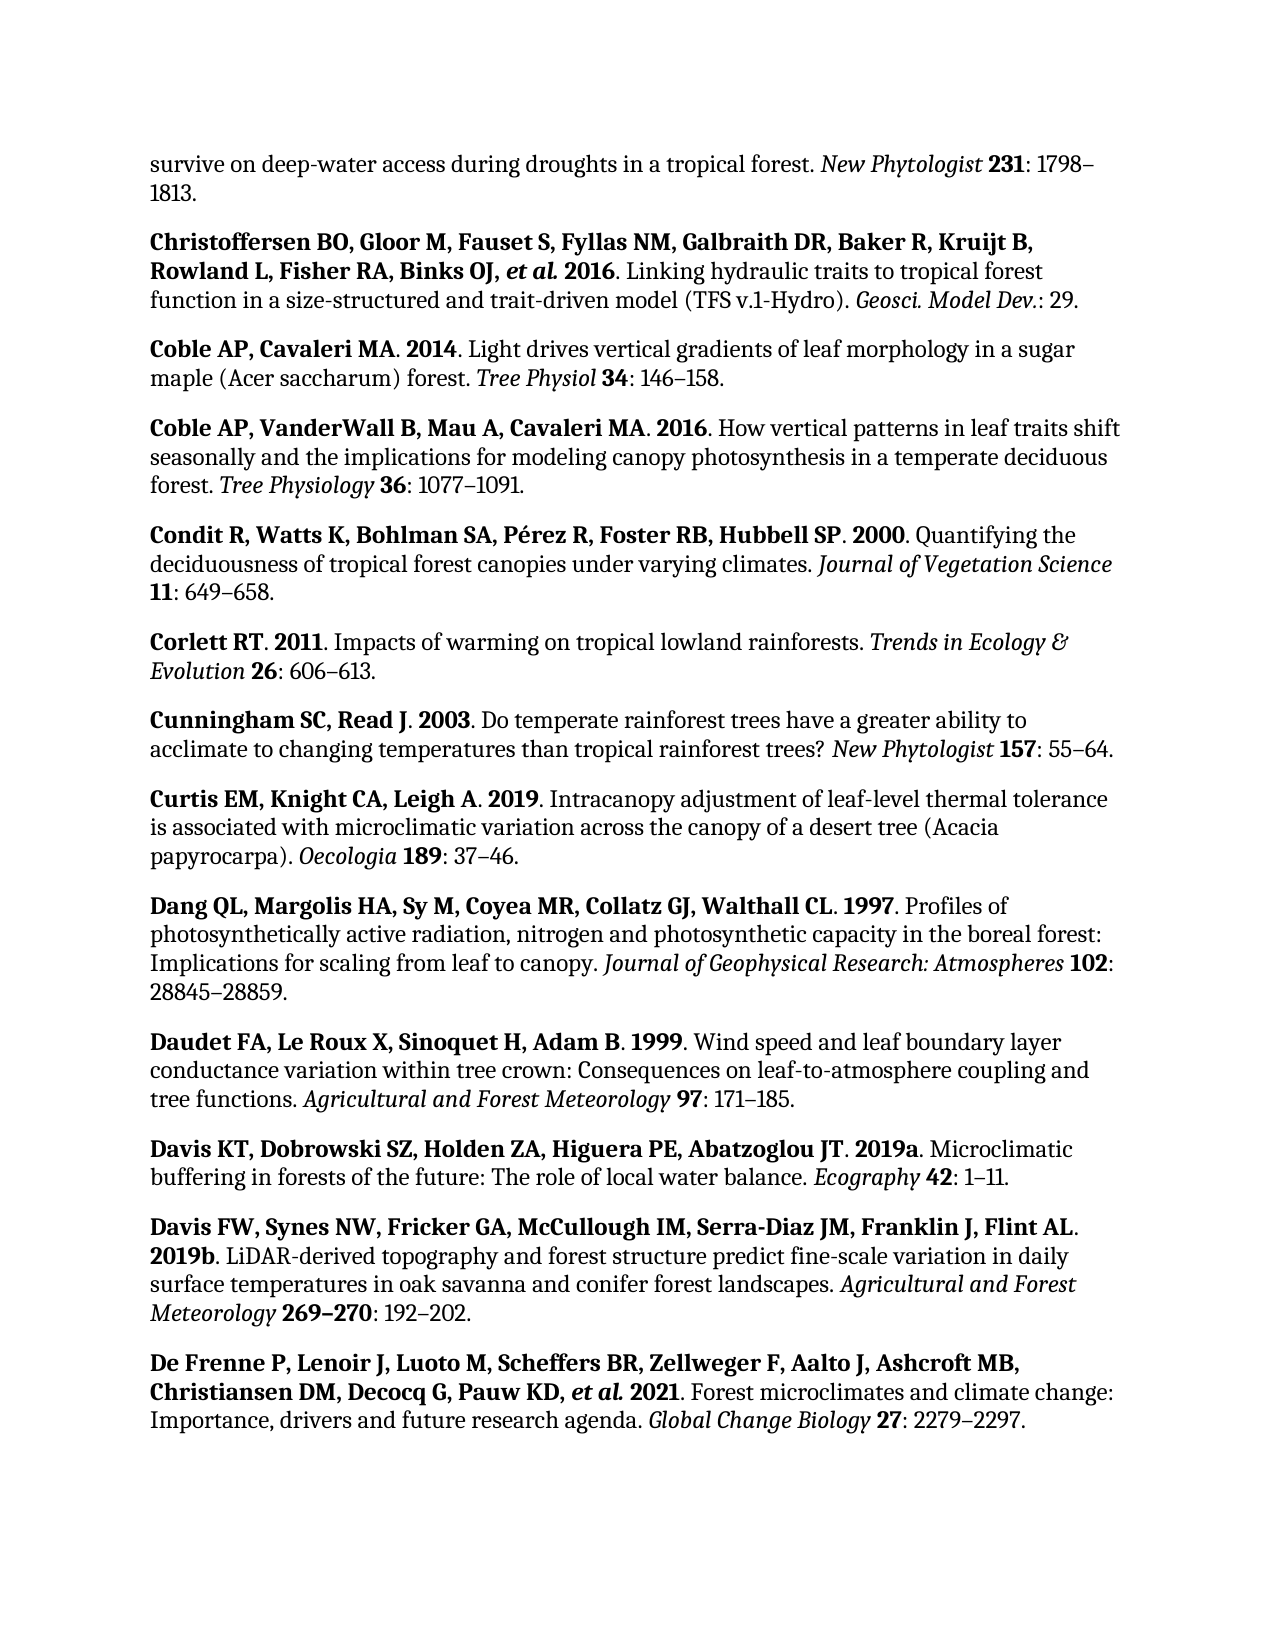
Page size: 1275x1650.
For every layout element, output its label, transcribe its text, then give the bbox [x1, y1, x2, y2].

text Coble AP, Cavaleri MA. 2014. Light drives vertical gradients of leaf morphology in a sugar maple (Acer saccharum) forest. Tree Physiol 34: 146–158. [150, 335, 1125, 393]
text Daudet FA, Le Roux X, Sinoquet H, Adam B. 1999. Wind speed and leaf boundary layer conductance variation within tree crown: Consequences on leaf-to-atmosphere coupling and tree functions. Agricultural and Forest Meteorology 97: 171–185. [150, 1027, 1125, 1114]
text Cunningham SC, Read J. 2003. Do temperate rainforest trees have a greater ability to acclimate to changing temperatures than tropical rainforest trees? New Phytologist 157: 55–64. [150, 706, 1125, 764]
text Dang QL, Margolis HA, Sy M, Coyea MR, Collatz GJ, Walthall CL. 1997. Profiles of photosynthetically active radiation, nitrogen and photosynthetic capacity in the boreal forest: Implications for scaling from leaf to canopy. Journal of Geophysical Research: Atmospheres 102: 28845–28859. [150, 892, 1125, 1007]
text Coble AP, VanderWall B, Mau A, Cavaleri MA. 2016. How vertical patterns in leaf traits shift seasonally and the implications for modeling canopy photosynthesis in a temperate deciduous forest. Tree Physiology 36: 1077–1091. [150, 414, 1125, 500]
text Christoffersen BO, Gloor M, Fauset S, Fyllas NM, Galbraith DR, Baker R, Kruijt B, Rowland L, Fisher RA, Binks OJ, et al. 2016. Linking hydraulic traits to tropical forest function in a size-structured and trait-driven model (TFS v.1-Hydro). Geosci. Model Dev.: 29. [150, 228, 1125, 314]
text Davis KT, Dobrowski SZ, Holden ZA, Higuera PE, Abatzoglou JT. 2019a. Microclimatic buffering in forests of the future: The role of local water balance. Ecography 42: 1–11. [150, 1134, 1125, 1192]
text Condit R, Watts K, Bohlman SA, Pérez R, Foster RB, Hubbell SP. 2000. Quantifying the deciduousness of tropical forest canopies under varying climates. Journal of Vegetation Science 11: 649–658. [150, 521, 1125, 607]
text Curtis EM, Knight CA, Leigh A. 2019. Intracanopy adjustment of leaf-level thermal tolerance is associated with microclimatic variation across the canopy of a desert tree (Acacia papyrocarpa). Oecologia 189: 37–46. [150, 784, 1125, 871]
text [150, 150, 1125, 207]
text Davis FW, Synes NW, Fricker GA, McCullough IM, Serra-Diaz JM, Franklin J, Flint AL. 2019b. LiDAR-derived topography and forest structure predict fine-scale variation in daily surface temperatures in oak savanna and conifer forest landscapes. Agricultural and Forest Meteorology 269–270: 192–202. [150, 1213, 1125, 1328]
text Corlett RT. 2011. Impacts of warming on tropical lowland rainforests. Trends in Ecology & Evolution 26: 606–613. [150, 628, 1125, 685]
text De Frenne P, Lenoir J, Luoto M, Scheffers BR, Zellweger F, Aalto J, Ashcroft MB, Christiansen DM, Decocq G, Pauw KD, et al. 2021. Forest microclimates and climate change: Importance, drivers and future research agenda. Global Change Biology 27: 2279–2297. [150, 1349, 1125, 1435]
